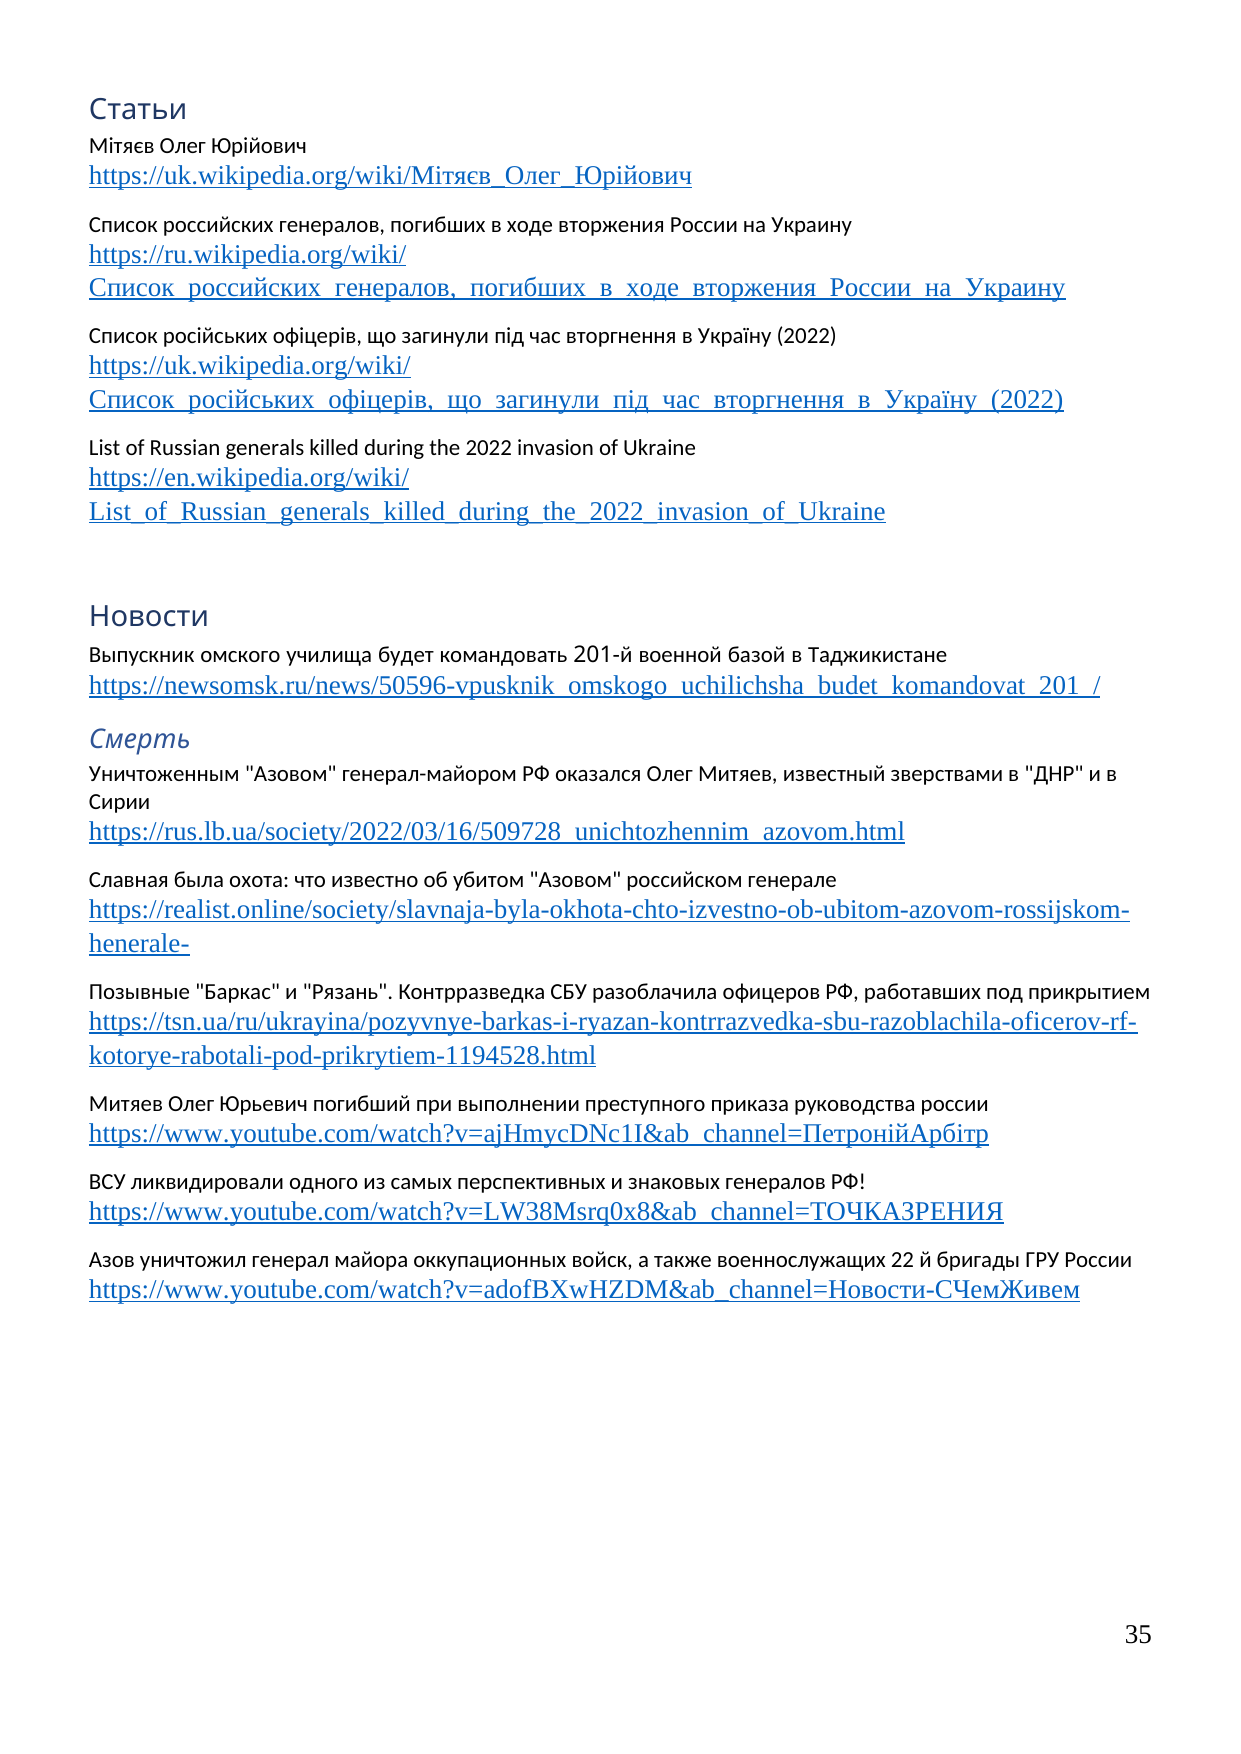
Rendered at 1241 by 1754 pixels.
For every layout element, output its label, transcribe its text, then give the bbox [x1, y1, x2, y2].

subtitle Статьи [89, 89, 1152, 128]
text Список російських офіцерів, що загинули під час вторгнення в Україну (2022) [89, 321, 1152, 349]
text Митяев Олег Юрьевич погибший при выполнении преступного приказа руководства россии [89, 1089, 1152, 1117]
text Выпускник омского училища будет командовать 201-й военной базой в Таджикистане [89, 638, 1152, 669]
text Славная была охота: что известно об убитом "Азовом" российском генерале [89, 866, 1152, 893]
text List of Russian generals killed during the 2022 invasion of Ukraine [89, 433, 1152, 461]
text ВСУ ликвидировали одного из самых перспективных и знаковых генералов РФ! [89, 1167, 1152, 1195]
text Азов уничтожил генерал майора оккупационных войск, а также военнослужащих 22 й бригады ГРУ России [89, 1246, 1152, 1273]
text Список российских генералов, погибших в ходе вторжения России на Украину [89, 210, 1152, 238]
text https://www.youtube.com/watch?v=adofBXwHZDM&ab_channel=Новости-СЧемЖивем [89, 1273, 1152, 1305]
subtitle Новости [89, 595, 1152, 635]
text https://realist.online/society/slavnaja-byla-okhota-chto-izvestno-ob-ubitom-azovom-rossijskom-henerale- [89, 893, 1152, 958]
text https://uk.wikipedia.org/wiki/Список_російських_офіцерів,_що_загинули_під_час_вторгнення_в_Україну_(2022) [89, 349, 1152, 414]
text https://newsomsk.ru/news/50596-vpusknik_omskogo_uchilichsha_budet_komandovat_201_/ [89, 669, 1152, 700]
text https://en.wikipedia.org/wiki/List_of_Russian_generals_killed_during_the_2022_invasion_of_Ukraine [89, 461, 1152, 526]
text Уничтоженным "Азовом" генерал-майором РФ оказался Олег Митяев, известный зверствами в "ДНР" и в Сирии [89, 759, 1152, 815]
text https://rus.lb.ua/society/2022/03/16/509728_unichtozhennim_azovom.html [89, 815, 1152, 846]
text https://www.youtube.com/watch?v=ajHmycDNc1I&ab_channel=ПетронійАрбітр [89, 1117, 1152, 1148]
text Мітяєв Олег Юрійович [89, 131, 1152, 159]
subtitle Смерть [89, 719, 1152, 756]
text https://uk.wikipedia.org/wiki/Мітяєв_Олег_Юрійович [89, 159, 1152, 191]
text https://www.youtube.com/watch?v=LW38Msrq0x8&ab_channel=ТОЧКАЗРЕНИЯ [89, 1195, 1152, 1226]
text https://ru.wikipedia.org/wiki/Список_российских_генералов,_погибших_в_ходе_вторжения_России_на_Украину [89, 238, 1152, 302]
text https://tsn.ua/ru/ukrayina/pozyvnye-barkas-i-ryazan-kontrrazvedka-sbu-razoblachila-oficerov-rf-kotorye-rabotali-pod-prikrytiem-1194528.html [89, 1005, 1152, 1070]
